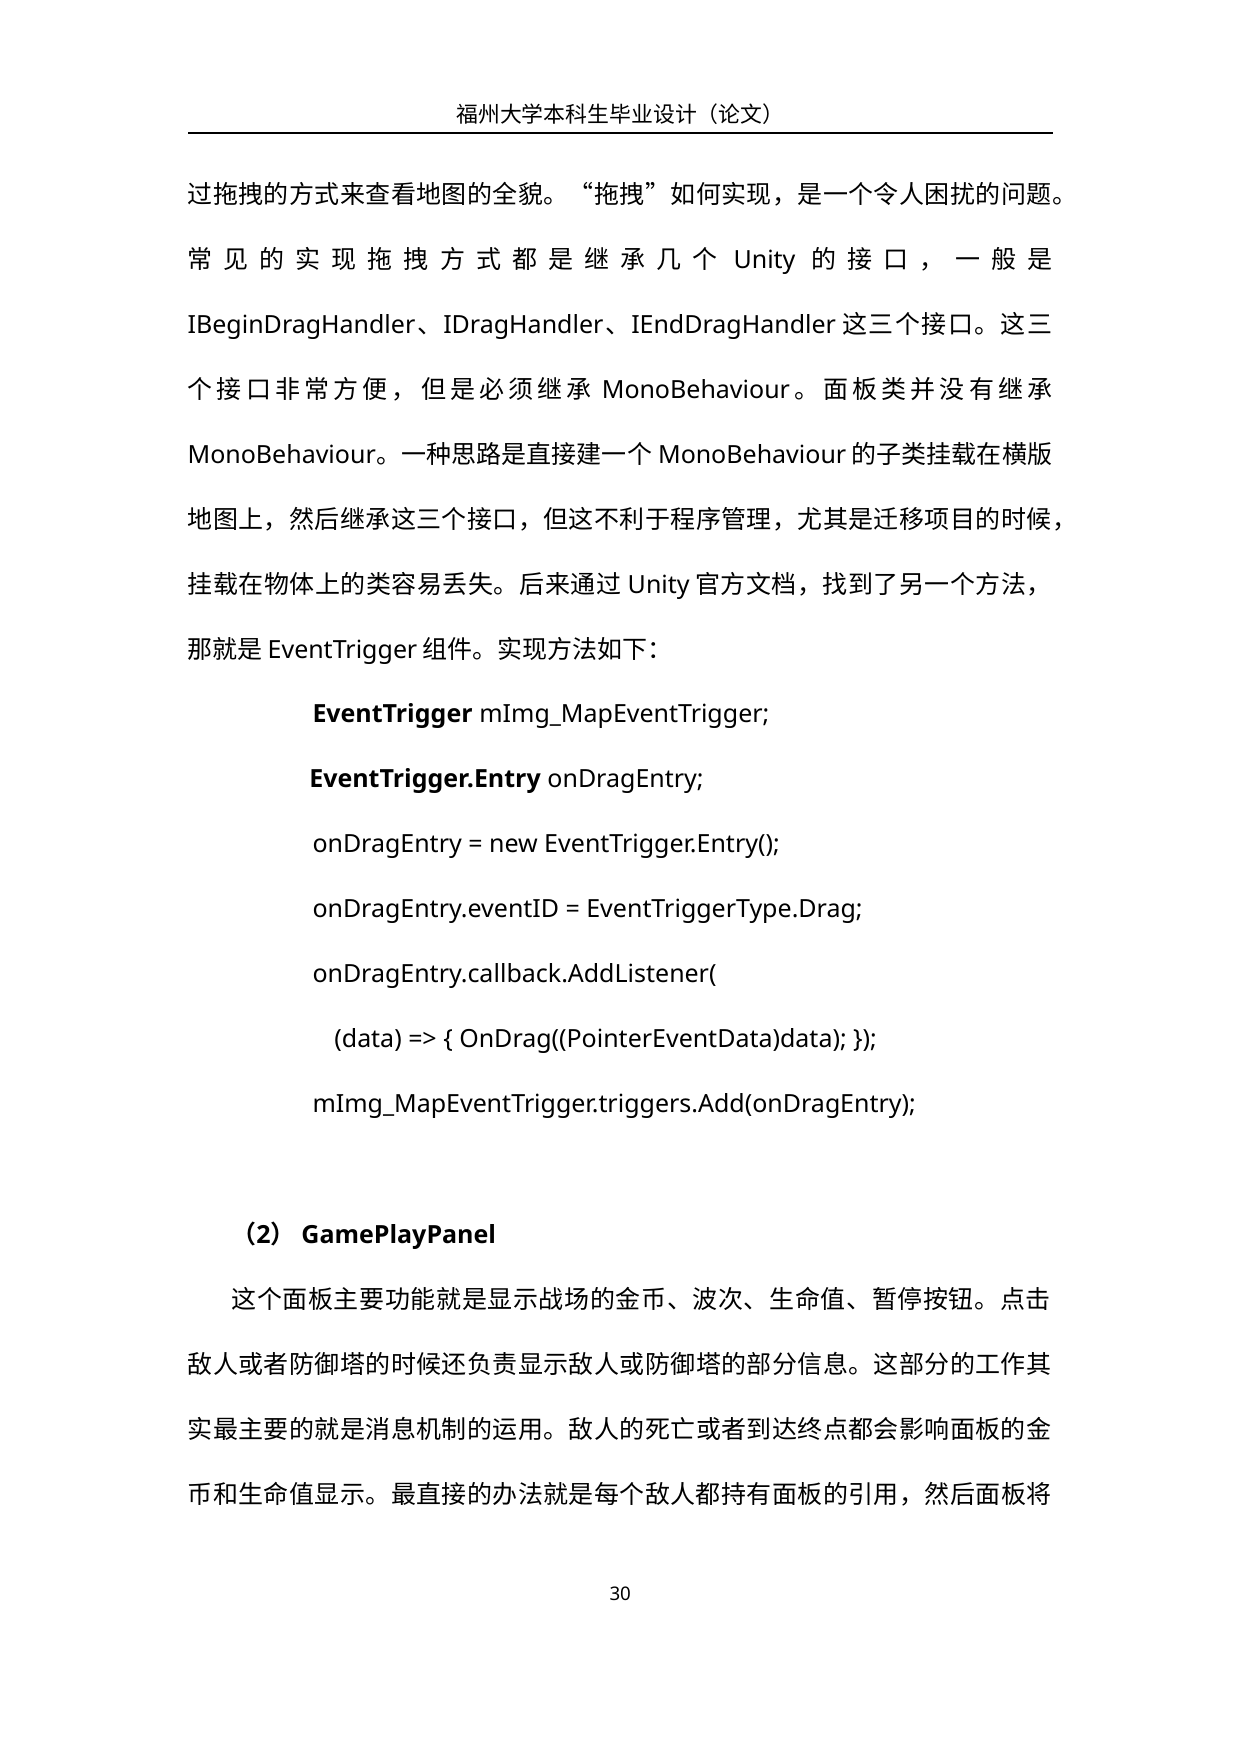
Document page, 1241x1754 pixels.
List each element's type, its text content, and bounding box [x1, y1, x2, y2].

list GamePlayPanel [231, 1200, 1053, 1265]
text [187, 1265, 1053, 1525]
table_header EventTrigger mImg_MapEventTrigger; EventTrigger.Entry onDragEntry; onDragEntry = new EventTrigger.Entry(); onDragEntry.eventID = EventTriggerType.Drag; onDragEntry.callback.AddListener( (data) => { OnDrag((PointerEventData)data); }); mImg_MapEventTrigger.triggers.Add(onDragEntry); [301, 680, 939, 1135]
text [187, 160, 1053, 680]
